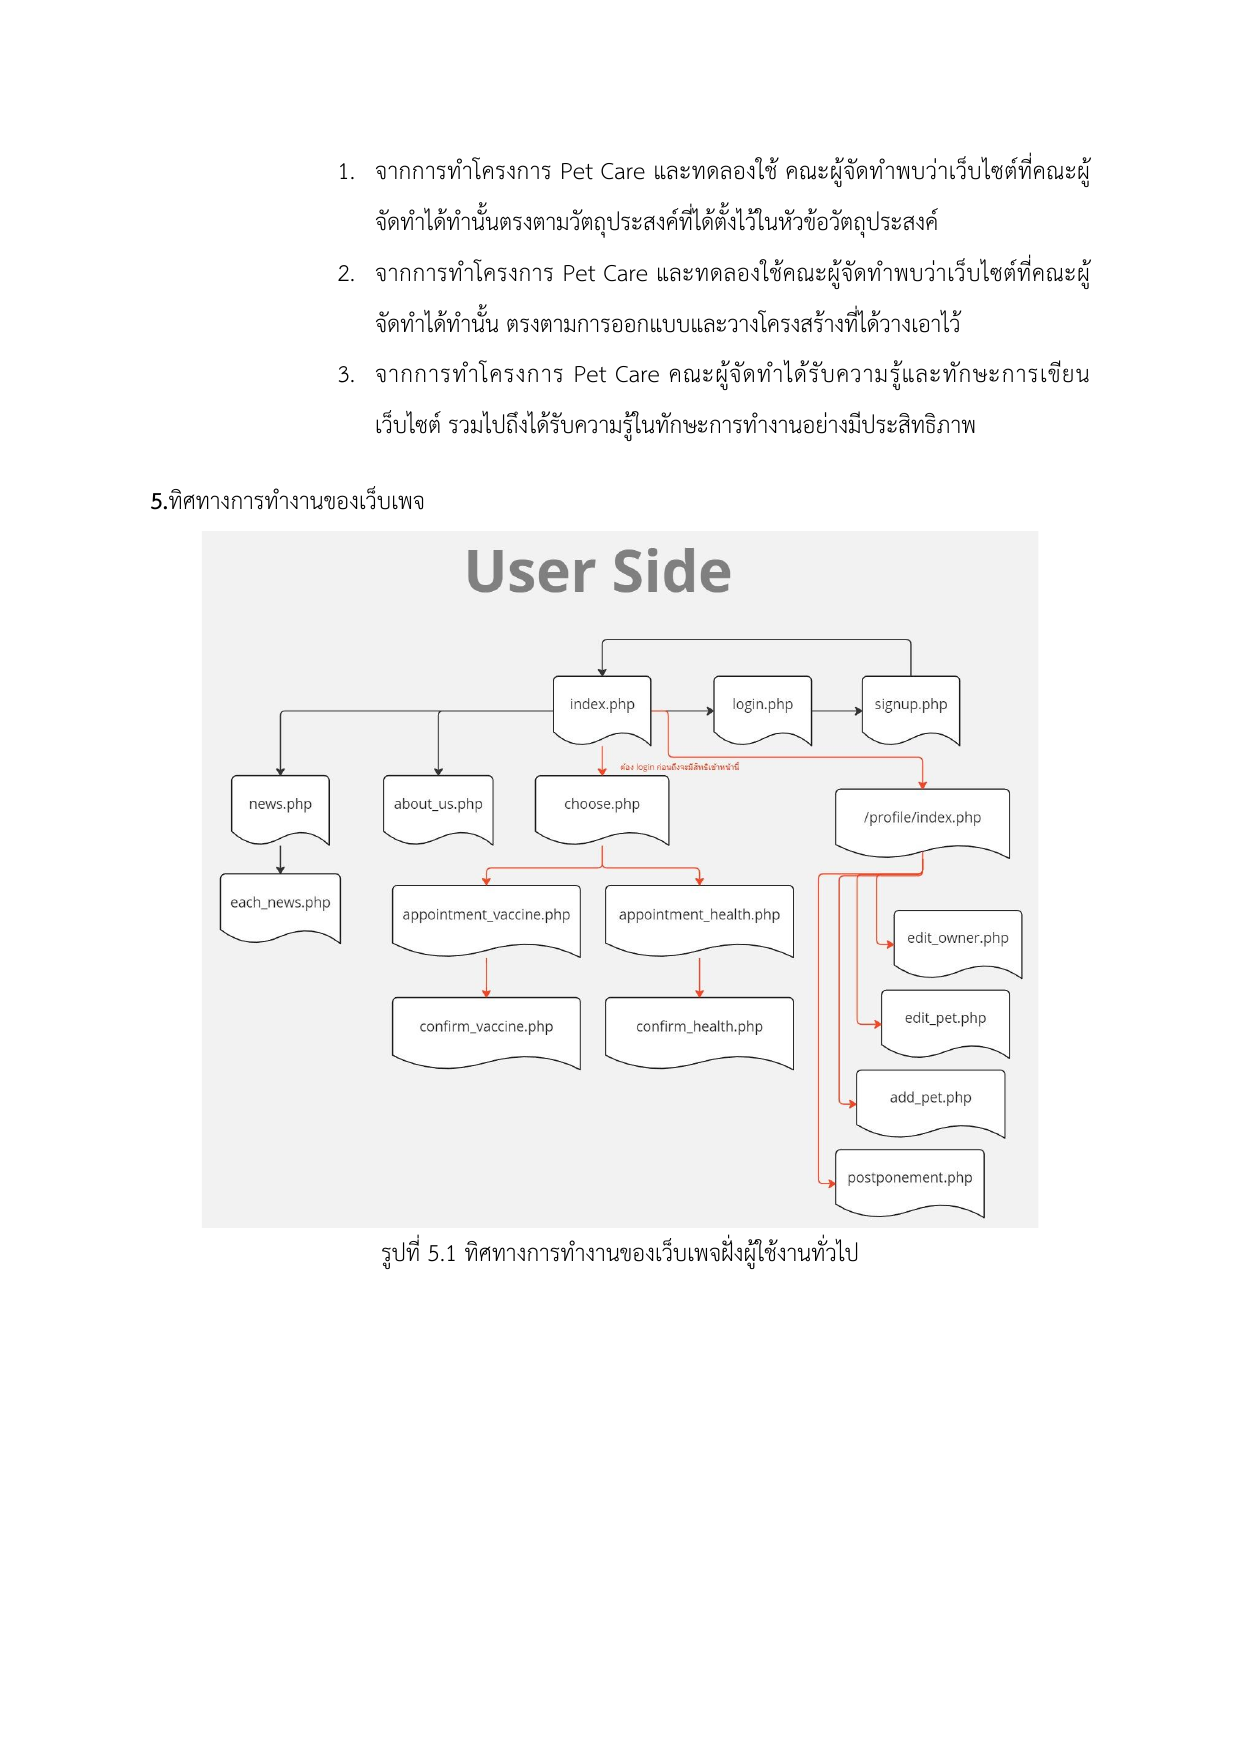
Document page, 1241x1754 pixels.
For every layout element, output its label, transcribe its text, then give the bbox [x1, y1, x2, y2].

text รูปที่ 5.1 ทิศทางการทำงานของเว็บเพจฝั่งผู้ใช้งานทั่วไป [150, 1232, 1090, 1276]
picture [201, 531, 1039, 1228]
list จากการทำโครงการ Pet Care คณะผู้จัดทำได้รับความรู้และทักษะการเขียนเว็บไซต์ รวมไปถึงได้รับความรู้ในทักษะการทำงานอย่างมีประสิทธิภาพ [337, 354, 1090, 449]
list จากการทำโครงการ Pet Care และทดลองใช้ คณะผู้จัดทำพบว่าเว็บไซต์ที่คณะผู้ จัดทำได้ทำนั้นตรงตามวัตถุประสงค์ที่ได้ตั้งไว้ในหัวข้อวัตถุประสงค์ [337, 150, 1090, 245]
subtitle 5.ทิศทางการทำงานของเว็บเพจ [150, 481, 1090, 525]
list จากการทำโครงการ Pet Care และทดลองใช้คณะผู้จัดทำพบว่าเว็บไซต์ที่คณะผู้ จัดทำได้ทำนั้น ตรงตามการออกแบบและวางโครงสร้างที่ได้วางเอาไว้ [337, 252, 1090, 347]
